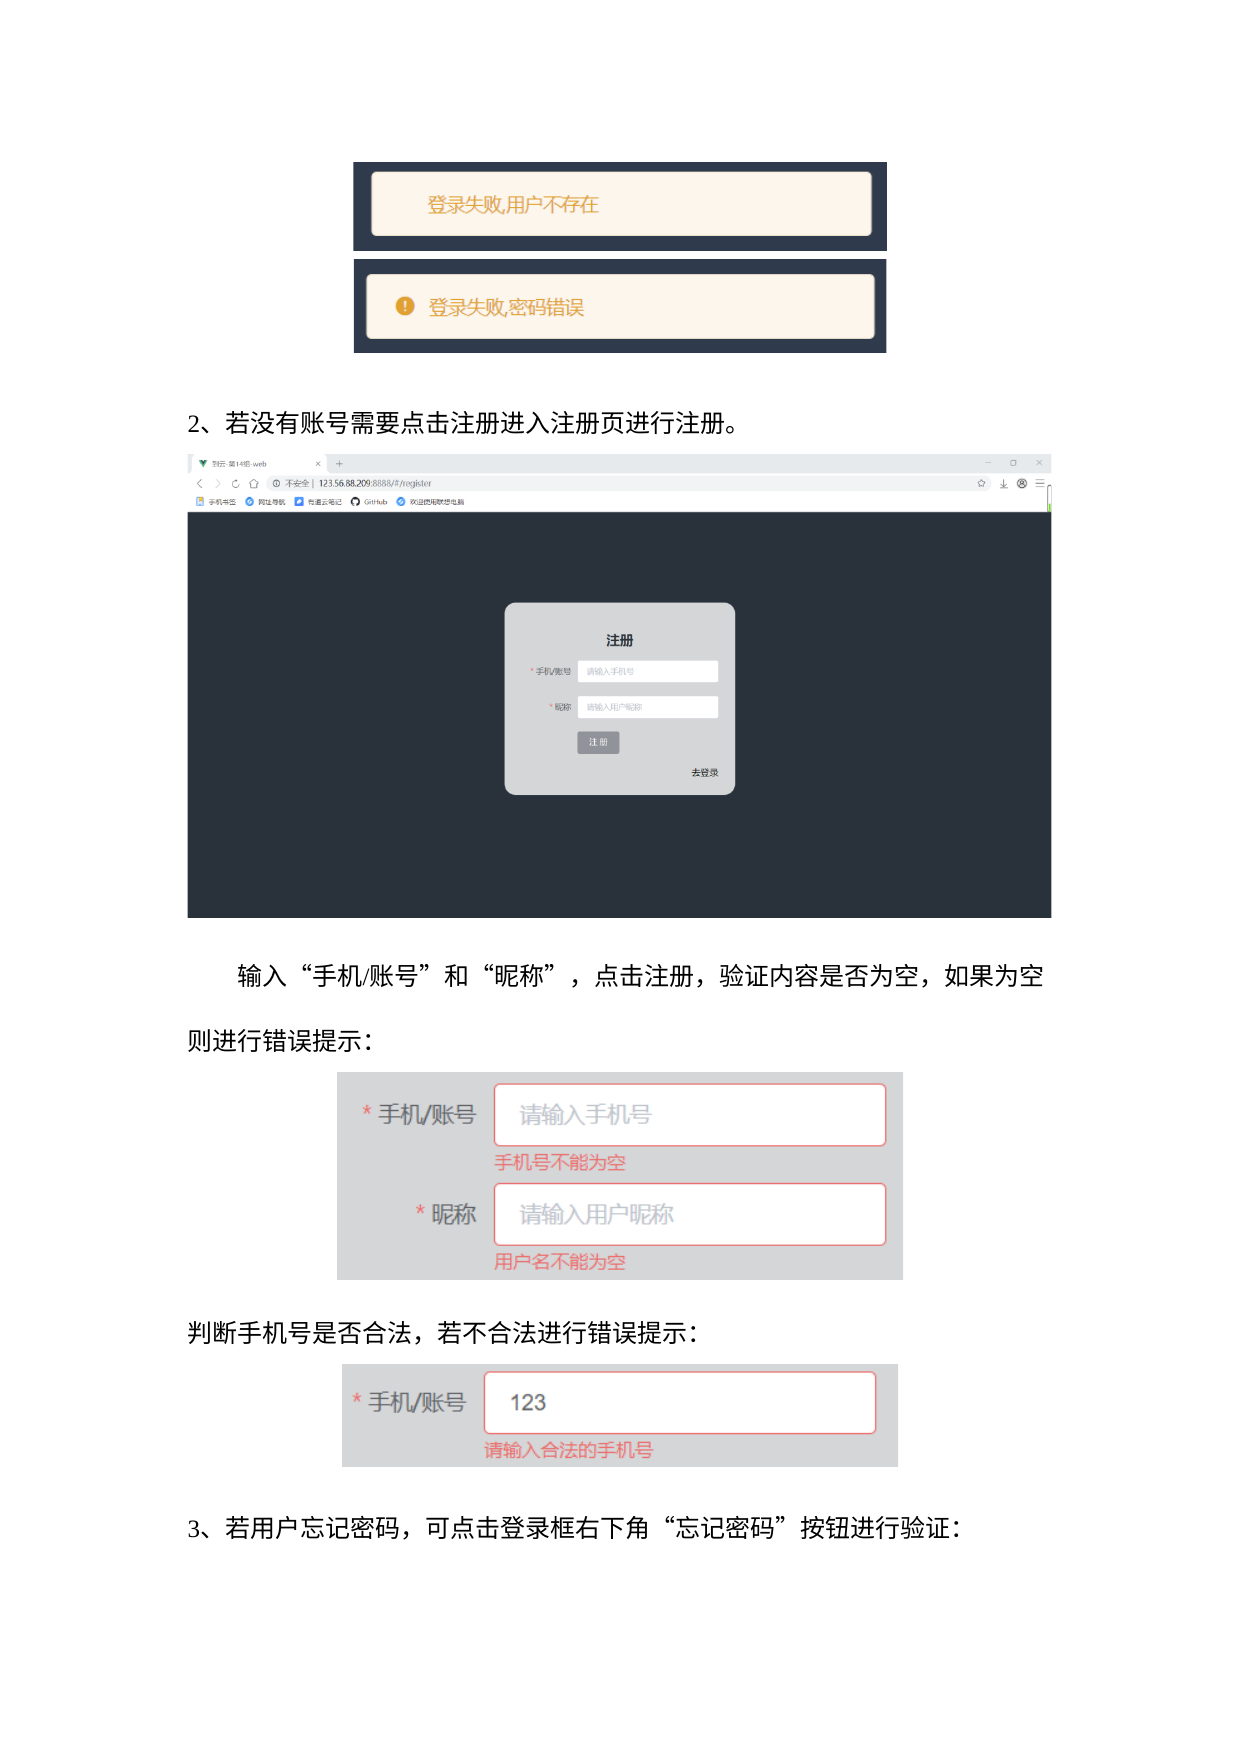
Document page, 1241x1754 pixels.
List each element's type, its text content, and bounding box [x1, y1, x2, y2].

picture [337, 1072, 904, 1280]
list 若没有账号需要点击注册进入注册页进行注册。 [187, 389, 1053, 454]
picture [342, 1364, 899, 1467]
text 输入“手机/账号”和“昵称”，点击注册，验证内容是否为空，如果为空则进行错误提示： [187, 942, 1053, 1072]
list 若用户忘记密码，可点击登录框右下角“忘记密码”按钮进行验证： [187, 1494, 1053, 1559]
picture [353, 259, 887, 353]
picture [187, 454, 1052, 918]
picture [353, 162, 887, 251]
text 判断手机号是否合法，若不合法进行错误提示： [187, 1299, 1053, 1364]
